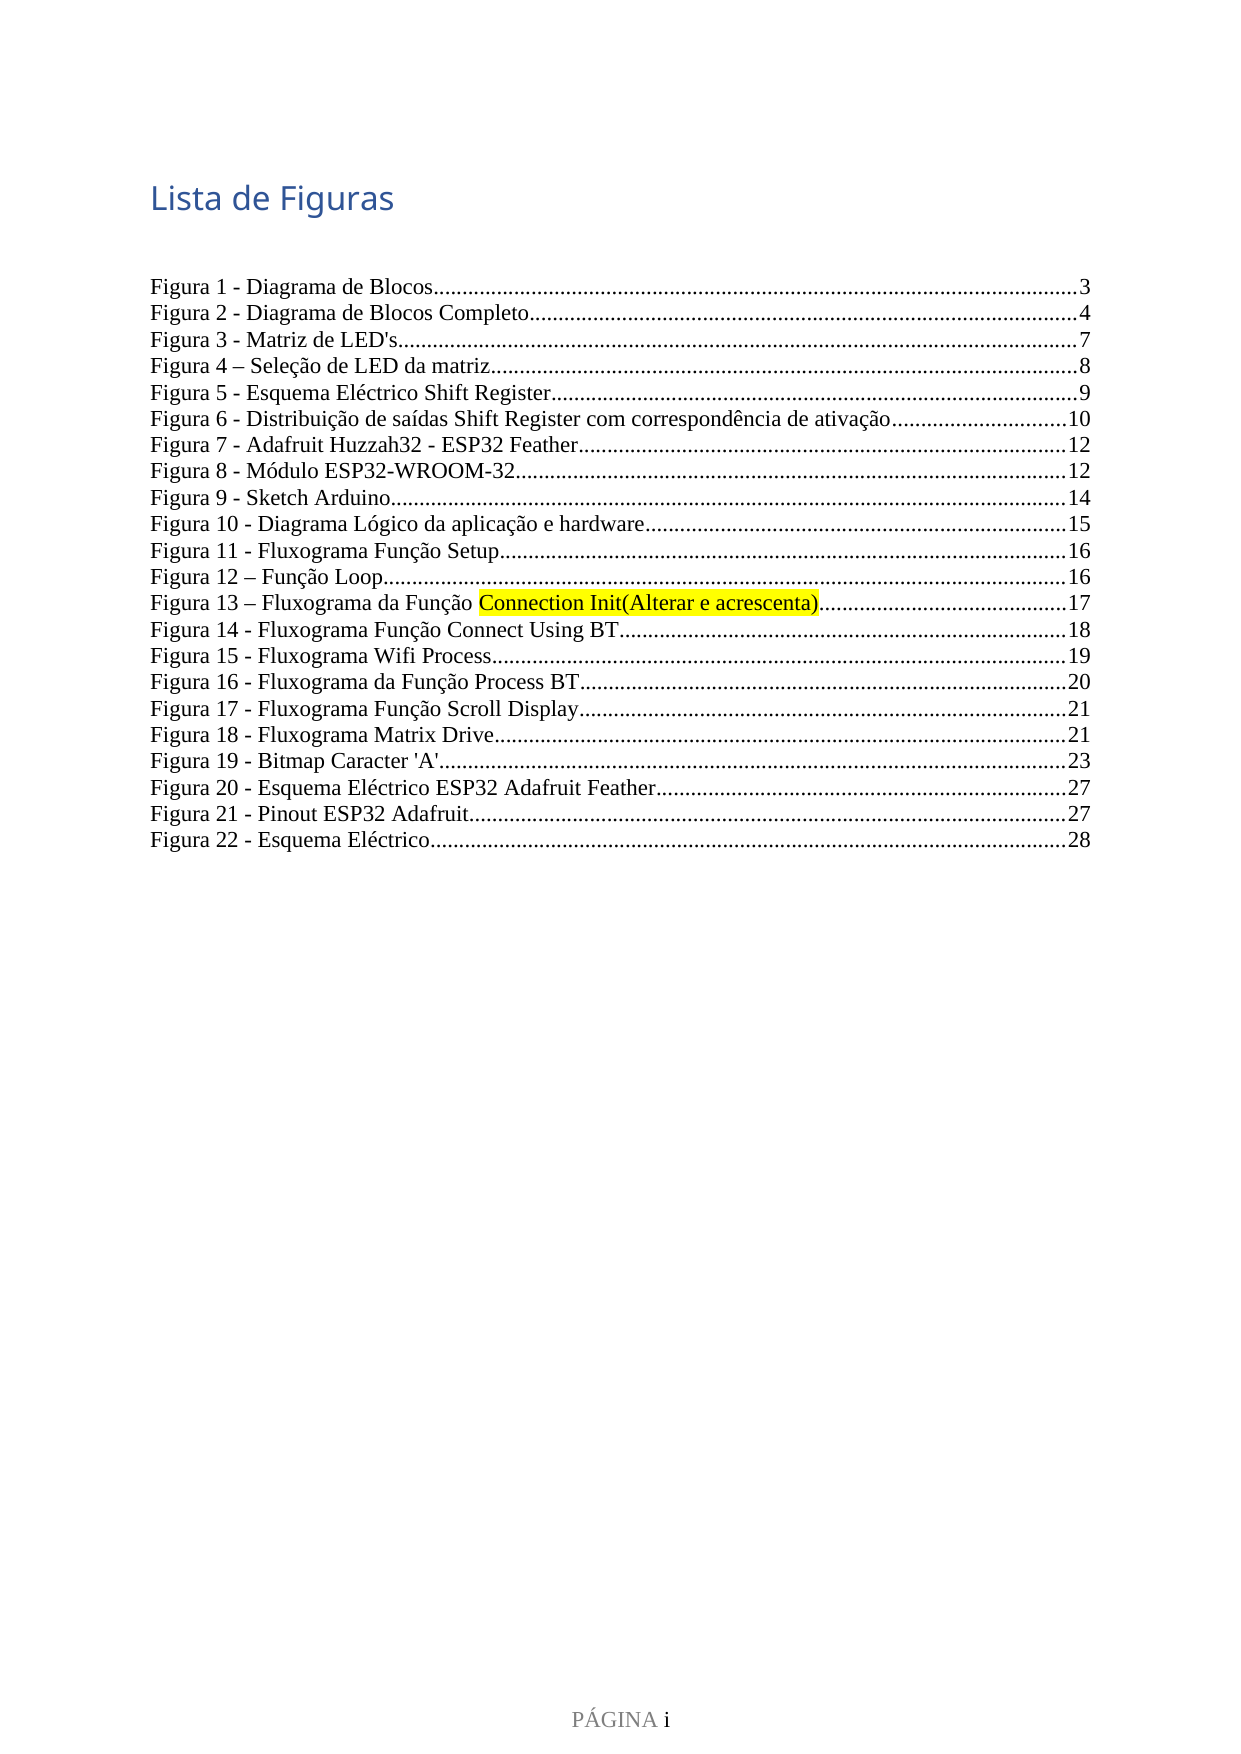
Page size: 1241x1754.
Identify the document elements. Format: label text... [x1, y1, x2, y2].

text Figura 12 – Função Loop 16 [150, 563, 1092, 589]
text Figura 4 – Seleção de LED da matriz 8 [150, 352, 1092, 378]
text Figura 7 - Adafruit Huzzah32 - ESP32 Feather 12 [150, 431, 1092, 458]
text Figura 8 - Módulo ESP32-WROOM-32 12 [150, 458, 1092, 484]
text Figura 3 - Matriz de LED's 7 [150, 326, 1092, 352]
text Figura 5 - Esquema Eléctrico Shift Register 9 [150, 378, 1092, 405]
text Figura 21 - Pinout ESP32 Adafruit 27 [150, 800, 1092, 827]
text Figura 13 – Fluxograma da Função Connection Init(Alterar e acrescenta) 17 [150, 589, 479, 616]
text Figura 22 - Esquema Eléctrico 28 [150, 827, 1092, 853]
text Figura 1 - Diagrama de Blocos 3 [150, 273, 1092, 299]
text Figura 17 - Fluxograma Função Scroll Display 21 [150, 695, 1092, 721]
text Figura 2 - Diagrama de Blocos Completo 4 [150, 299, 1092, 326]
text Figura 11 - Fluxograma Função Setup 16 [150, 537, 1092, 563]
text Figura 10 - Diagrama Lógico da aplicação e hardware 15 [150, 510, 1092, 537]
text Figura 14 - Fluxograma Função Connect Using BT 18 [150, 616, 1092, 642]
text Figura 6 - Distribuição de saídas Shift Register com correspondência de ativação 10 [150, 405, 1092, 431]
text Figura 18 - Fluxograma Matrix Drive 21 [150, 721, 1092, 747]
text Figura 16 - Fluxograma da Função Process BT 20 [150, 668, 1092, 695]
subtitle Lista de Figuras [150, 175, 1092, 220]
text Figura 19 - Bitmap Caracter 'A' 23 [150, 747, 1092, 774]
text Figura 15 - Fluxograma Wifi Process 19 [150, 642, 1092, 668]
text Figura 9 - Sketch Arduino 14 [150, 484, 1092, 510]
text Figura 20 - Esquema Eléctrico ESP32 Adafruit Feather 27 [150, 774, 1092, 800]
text Figura 13 – Fluxograma da Função Connection Init(Alterar e acrescenta) 17 [819, 589, 1092, 616]
